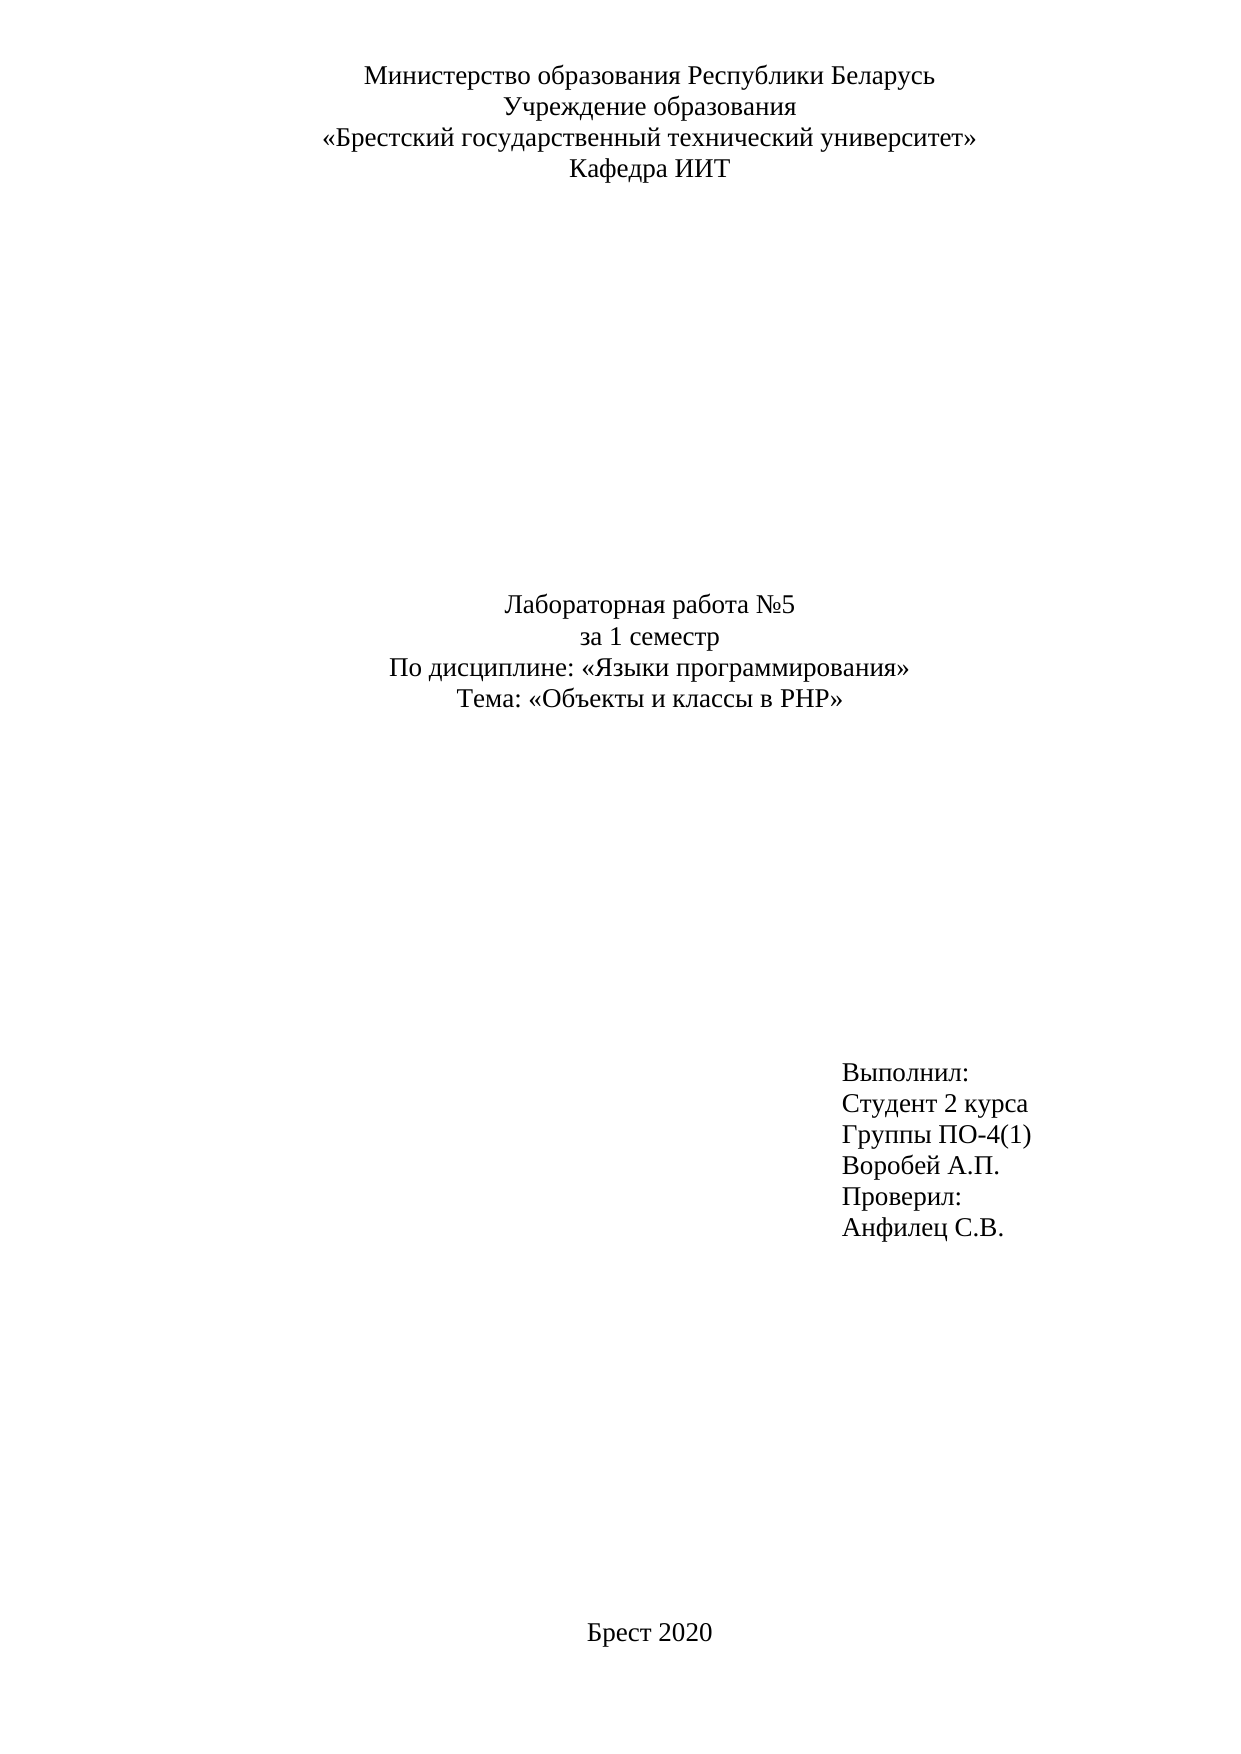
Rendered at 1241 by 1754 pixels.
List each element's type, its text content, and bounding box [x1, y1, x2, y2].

text Выполнил: [842, 1056, 1181, 1087]
text Кафедра ИИТ [118, 152, 1181, 184]
text Воробей А.П. [842, 1149, 1181, 1180]
text По дисциплине: «Языки программирования» [118, 651, 1181, 682]
text Анфилец С.В. [842, 1211, 1181, 1243]
text Лабораторная работа №5 [118, 588, 1181, 620]
text «Брестский государственный технический университет» [118, 121, 1181, 152]
text Министерство образования Республики Беларусь [118, 59, 1181, 90]
text Брест 2020 [118, 1616, 1181, 1647]
text за 1 семестр [118, 620, 1181, 651]
text Студент 2 курса [842, 1087, 1181, 1118]
text Учреждение образования [118, 90, 1181, 121]
text Тема: «Объекты и классы в PHP» [118, 682, 1181, 713]
text Проверил: [842, 1180, 1181, 1211]
text Группы ПО-4(1) [842, 1118, 1181, 1149]
